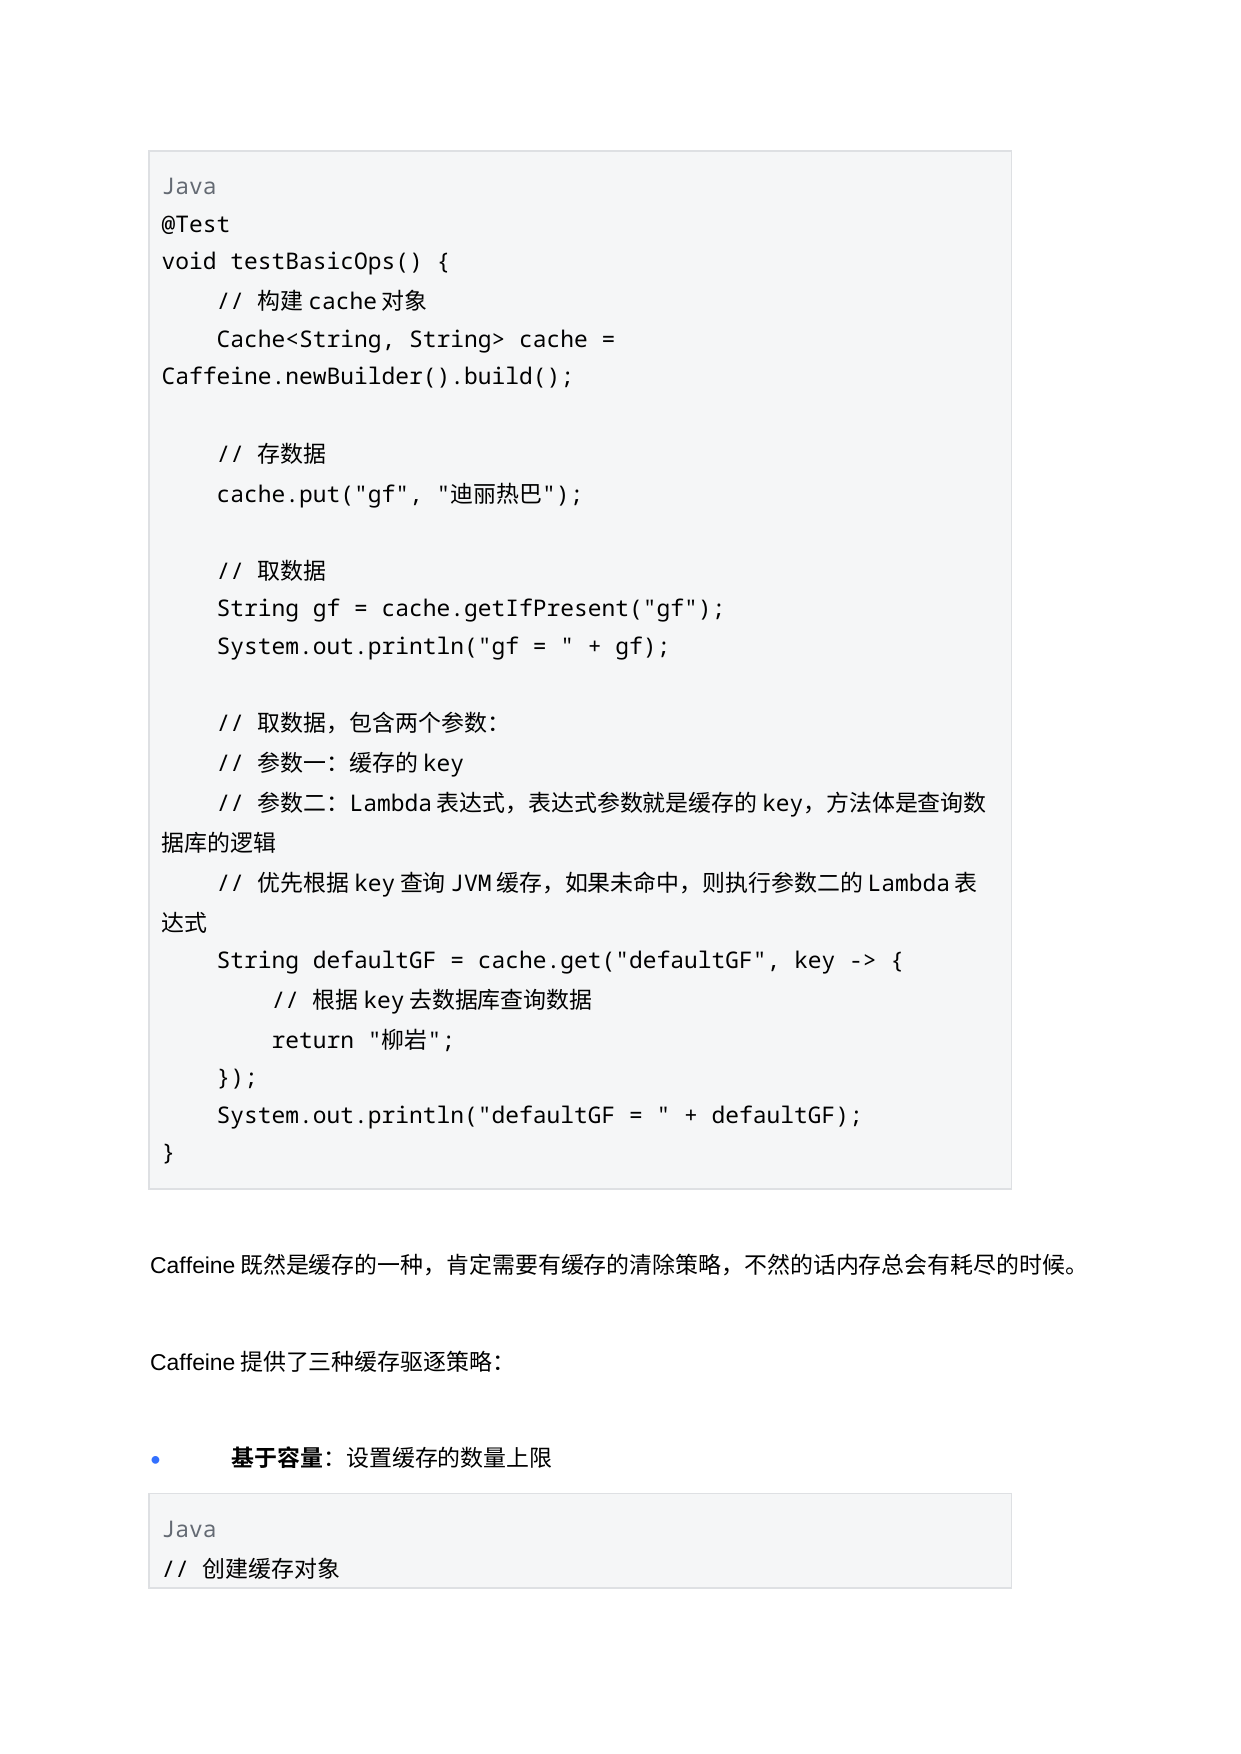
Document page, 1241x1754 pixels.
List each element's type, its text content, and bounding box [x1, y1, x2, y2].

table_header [150, 1494, 1011, 1587]
text Caffeine提供了三种缓存驱逐策略： [150, 1343, 1090, 1377]
text Caffeine既然是缓存的一种，肯定需要有缓存的清除策略，不然的话内存总会有耗尽的时候。 [150, 1247, 1090, 1280]
table_header Java @Test void testBasicOps() { // 构建cache对象 Cache<String, String> cache = Caffeine.newBuilder().build(); // 存数据 cache.put("gf", "迪丽热巴"); // 取数据 String gf = cache.getIfPresent("gf"); System.out.println("gf = " + gf); // 取数据，包含两个参数： // 参数一：缓存的key // 参数二：Lambda表达式，表达式参数就是缓存的key，方法体是查询数据库的逻辑 // 优先根据key查询JVM缓存，如果未命中，则执行参数二的Lambda表达式 String defaultGF = cache.get("defaultGF", key -> { // 根据key去数据库查询数据 return "柳岩"; }); System.out.println("defaultGF = " + defaultGF); } [150, 152, 1011, 1188]
list 基于容量：设置缓存的数量上限 [150, 1440, 1090, 1473]
